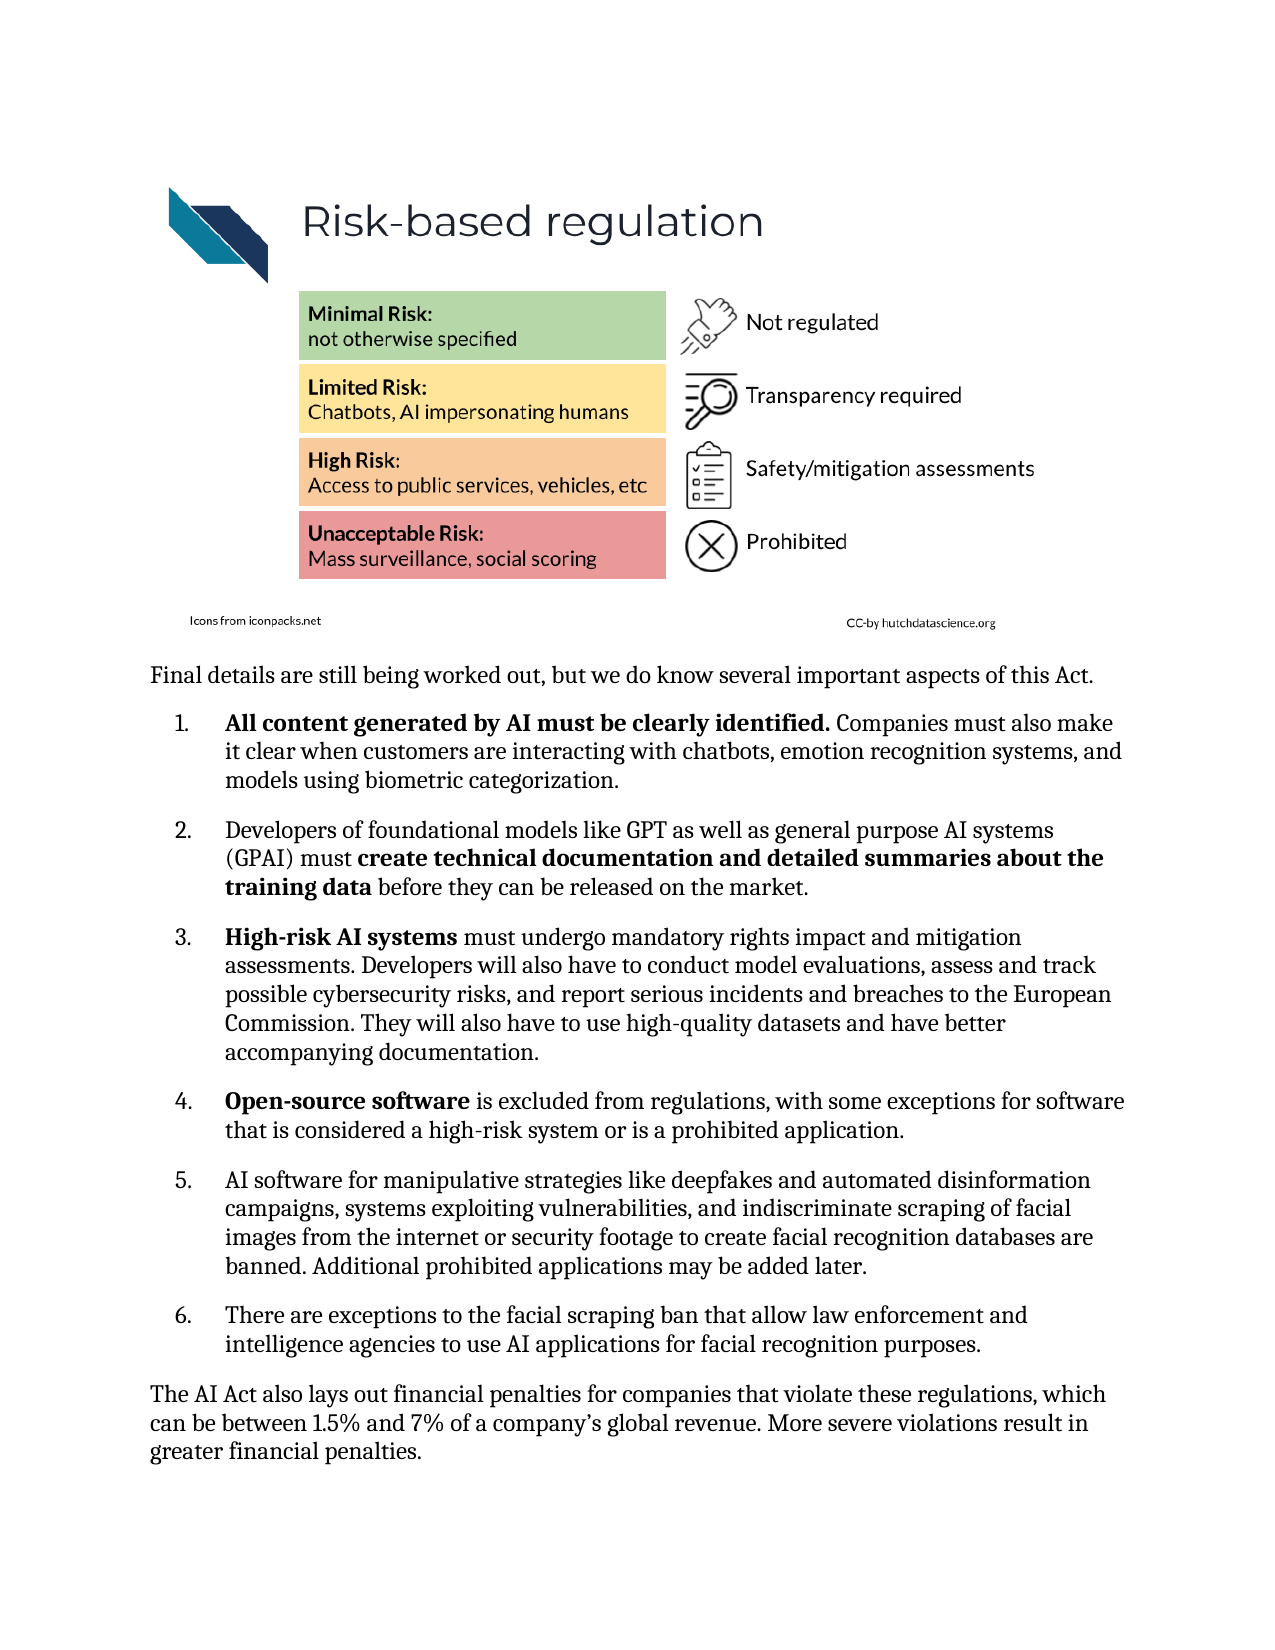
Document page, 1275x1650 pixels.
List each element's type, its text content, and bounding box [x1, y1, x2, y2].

picture [168, 150, 1044, 643]
list There are exceptions to the facial scraping ban that allow law enforcement and intelligence agencies to use AI applications for facial recognition purposes. [175, 1301, 1125, 1359]
list Developers of foundational models like GPT as well as general purpose AI systems (GPAI) must create technical documentation and detailed summaries about the training data before they can be released on the market. [175, 816, 1125, 902]
text The AI Act also lays out financial penalties for companies that violate these regulations, which can be between 1.5% and 7% of a company’s global revenue. More severe violations result in greater financial penalties. [150, 1380, 1125, 1466]
text Final details are still being worked out, but we do know several important aspects of this Act. [150, 661, 1125, 690]
list All content generated by AI must be clearly identified. Companies must also make it clear when customers are interacting with chatbots, emotion recognition systems, and models using biometric categorization. [175, 708, 1125, 795]
list Open-source software is excluded from regulations, with some exceptions for software that is considered a high-risk system or is a prohibited application. [175, 1087, 1125, 1145]
list High-risk AI systems must undergo mandatory rights impact and mitigation assessments. Developers will also have to conduct model evaluations, assess and track possible cybersecurity risks, and report serious incidents and breaches to the European Commission. They will also have to use high-quality datasets and have better accompanying documentation. [175, 923, 1125, 1066]
list AI software for manipulative strategies like deepfakes and automated disinformation campaigns, systems exploiting vulnerabilities, and indiscriminate scraping of facial images from the internet or security footage to create facial recognition databases are banned. Additional prohibited applications may be added later. [175, 1166, 1125, 1281]
